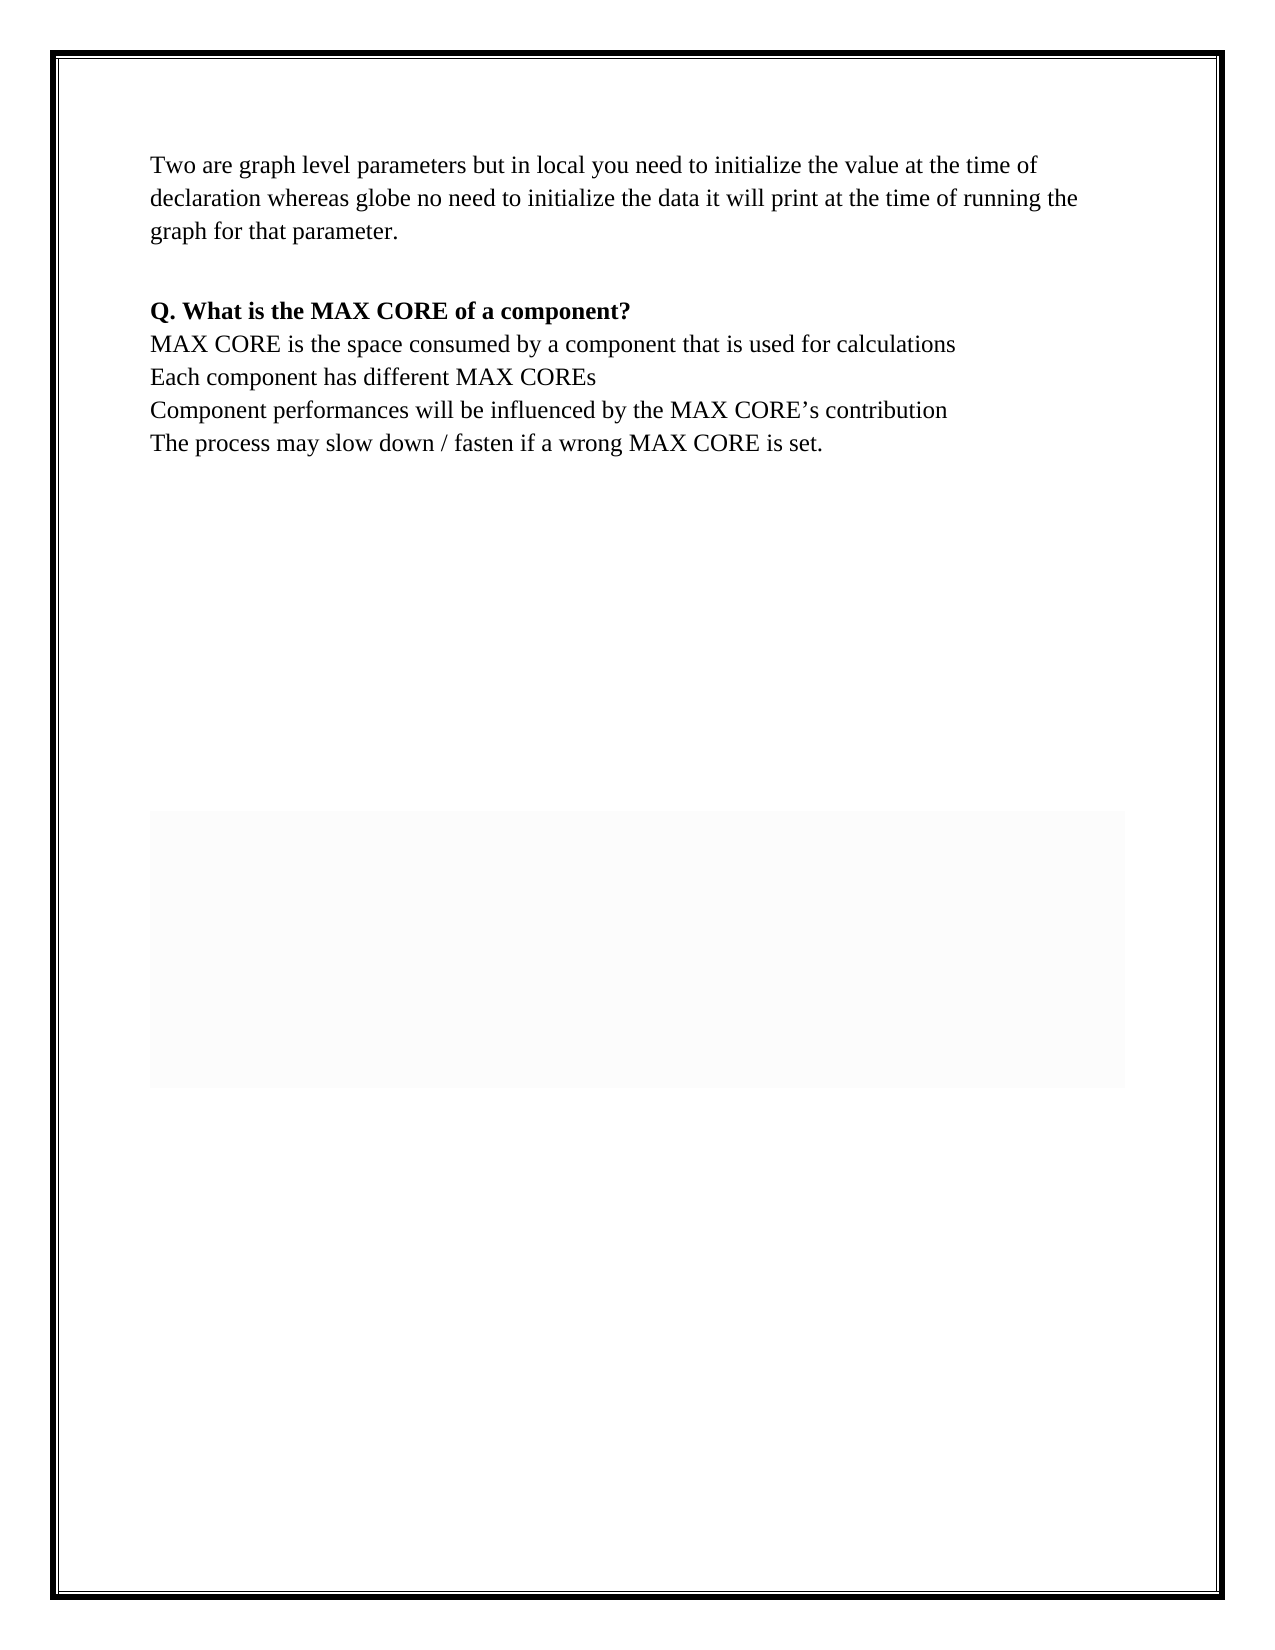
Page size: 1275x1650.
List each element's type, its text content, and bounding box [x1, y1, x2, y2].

text Two are graph level parameters but in local you need to initialize the value at the time of declaration whereas globe no need to initialize the data it will print at the time of running the graph for that parameter. [150, 150, 1125, 245]
text Q. What is the MAX CORE of a component? MAX CORE is the space consumed by a component that is used for calculations Each component has different MAX COREs Component performances will be influenced by the MAX CORE’s contribution The process may slow down / fasten if a wrong MAX CORE is set. [150, 296, 1125, 457]
